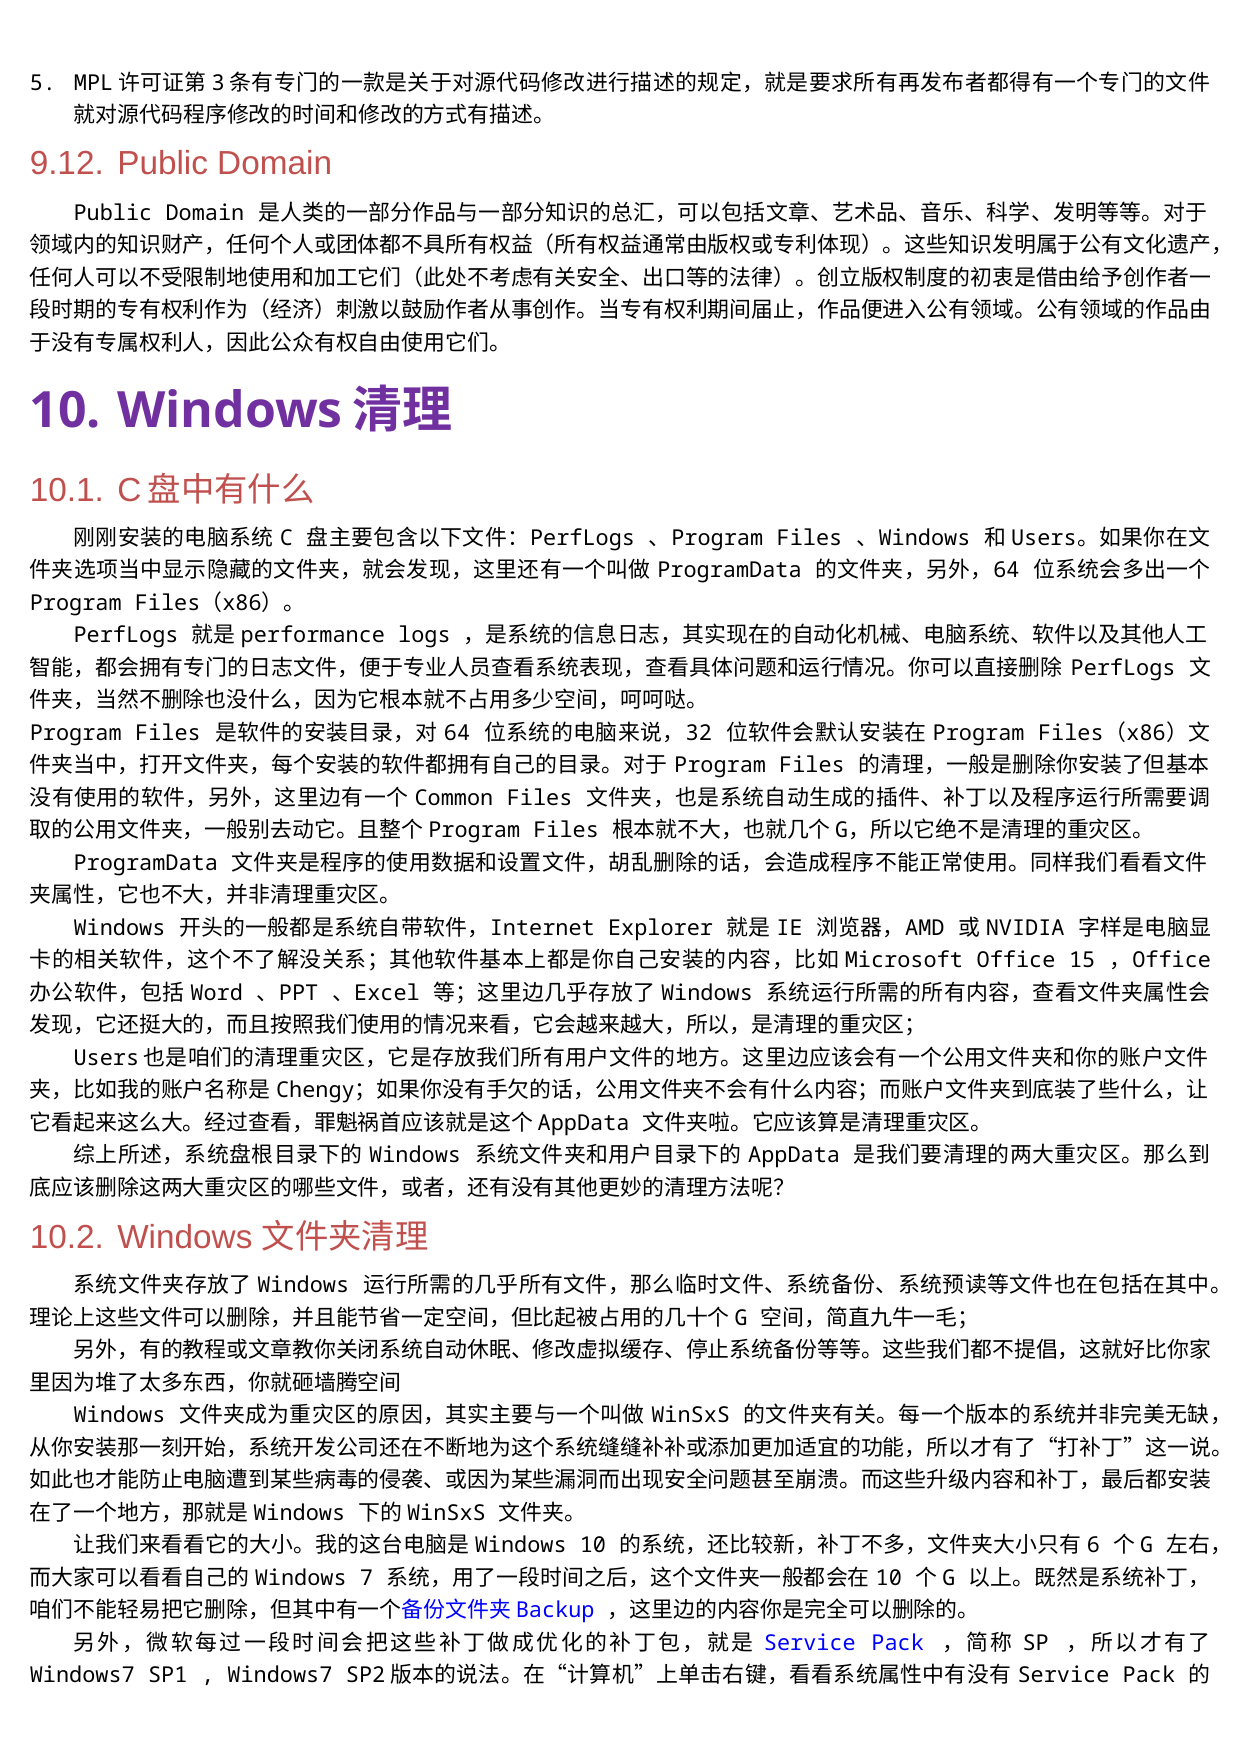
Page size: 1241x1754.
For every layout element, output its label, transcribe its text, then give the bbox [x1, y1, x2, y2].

text Users也是咱们的清理重灾区，它是存放我们所有用户文件的地方。这里边应该会有一个公用文件夹和你的账户文件夹，比如我的账户名称是 Chengy；如果你没有手欠的话，公用文件夹不会有什么内容；而账户文件夹到底装了些什么，让它看起来这么大。经过查看，罪魁祸首应该就是这个 AppData 文件夹啦。它应该算是清理重灾区。 [29, 1039, 1211, 1137]
text Windows 开头的一般都是系统自带软件，Internet Explorer 就是 IE 浏览器，AMD 或 NVIDIA 字样是电脑显卡的相关软件，这个不了解没关系；其他软件基本上都是你自己安装的内容，比如Microsoft Office 15 ，Office 办公软件，包括 Word 、PPT 、Excel 等；这里边几乎存放了 Windows 系统运行所需的所有内容，查看文件夹属性会发现，它还挺大的，而且按照我们使用的情况来看，它会越来越大，所以，是清理的重灾区； [29, 909, 1211, 1039]
list MPL许可证第3条有专门的一款是关于对源代码修改进行描述的规定，就是要求所有再发布者都得有一个专门的文件就对源代码程序修改的时间和修改的方式有描述。 [29, 64, 1211, 129]
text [29, 1624, 1211, 1689]
text 系统文件夹存放了 Windows 运行所需的几乎所有文件，那么临时文件、系统备份、系统预读等文件也在包括在其中。理论上这些文件可以删除，并且能节省一定空间，但比起被占用的几十个 G 空间，简直九牛一毛； [29, 1267, 1211, 1332]
text 刚刚安装的电脑系统 C 盘主要包含以下文件：PerfLogs 、Program Files 、Windows 和Users。如果你在文件夹选项当中显示隐藏的文件夹，就会发现，这里还有一个叫做 ProgramData 的文件夹，另外，64 位系统会多出一个 Program Files（x86）。 [29, 519, 1211, 617]
subtitle Windows清理 [29, 357, 1211, 454]
subtitle Windows 文件夹清理 [29, 1202, 1211, 1267]
text 另外，有的教程或文章教你关闭系统自动休眠、修改虚拟缓存、停止系统备份等等。这些我们都不提倡，这就好比你家里因为堆了太多东西，你就砸墙腾空间 [29, 1332, 1211, 1397]
text PerfLogs 就是 performance logs ，是系统的信息日志，其实现在的自动化机械、电脑系统、软件以及其他人工智能，都会拥有专门的日志文件，便于专业人员查看系统表现，查看具体问题和运行情况。你可以直接删除 PerfLogs 文件夹，当然不删除也没什么，因为它根本就不占用多少空间，呵呵哒。 [29, 617, 1211, 714]
text ProgramData 文件夹是程序的使用数据和设置文件，胡乱删除的话，会造成程序不能正常使用。同样我们看看文件夹属性，它也不大，并非清理重灾区。 [29, 844, 1211, 909]
text Public Domain 是人类的一部分作品与一部分知识的总汇，可以包括文章、艺术品、音乐、科学、发明等等。对于领域内的知识财产，任何个人或团体都不具所有权益（所有权益通常由版权或专利体现）。这些知识发明属于公有文化遗产，任何人可以不受限制地使用和加工它们（此处不考虑有关安全、出口等的法律）。创立版权制度的初衷是借由给予创作者一段时期的专有权利作为（经济）刺激以鼓励作者从事创作。当专有权利期间届止，作品便进入公有领域。公有领域的作品由于没有专属权利人，因此公众有权自由使用它们。 [29, 194, 1211, 357]
text 让我们来看看它的大小。我的这台电脑是 Windows 10 的系统，还比较新，补丁不多，文件夹大小只有 6 个 G 左右，而大家可以看看自己的 Windows 7 系统，用了一段时间之后，这个文件夹一般都会在 10 个 G 以上。既然是系统补丁，咱们不能轻易把它删除，但其中有一个备份文件夹 Backup ，这里边的内容你是完全可以删除的。 [29, 1527, 1211, 1624]
subtitle C盘中有什么 [29, 454, 1211, 519]
text 综上所述，系统盘根目录下的 Windows 系统文件夹和用户目录下的 AppData 是我们要清理的两大重灾区。那么到底应该删除这两大重灾区的哪些文件，或者，还有没有其他更妙的清理方法呢？ [29, 1137, 1211, 1202]
text Windows 文件夹成为重灾区的原因，其实主要与一个叫做 WinSxS 的文件夹有关。每一个版本的系统并非完美无缺，从你安装那一刻开始，系统开发公司还在不断地为这个系统缝缝补补或添加更加适宜的功能，所以才有了“打补丁”这一说。如此也才能防止电脑遭到某些病毒的侵袭、或因为某些漏洞而出现安全问题甚至崩溃。而这些升级内容和补丁，最后都安装在了一个地方，那就是 Windows 下的 WinSxS 文件夹。 [29, 1397, 1211, 1527]
subtitle Public Domain [29, 129, 1211, 194]
text Program Files 是软件的安装目录，对 64 位系统的电脑来说，32 位软件会默认安装在 Program Files（x86）文件夹当中，打开文件夹，每个安装的软件都拥有自己的目录。对于 Program Files 的清理，一般是删除你安装了但基本没有使用的软件，另外，这里边有一个 Common Files 文件夹，也是系统自动生成的插件、补丁以及程序运行所需要调取的公用文件夹，一般别去动它。且整个 Program Files 根本就不大，也就几个G，所以它绝不是清理的重灾区。 [29, 714, 1211, 844]
